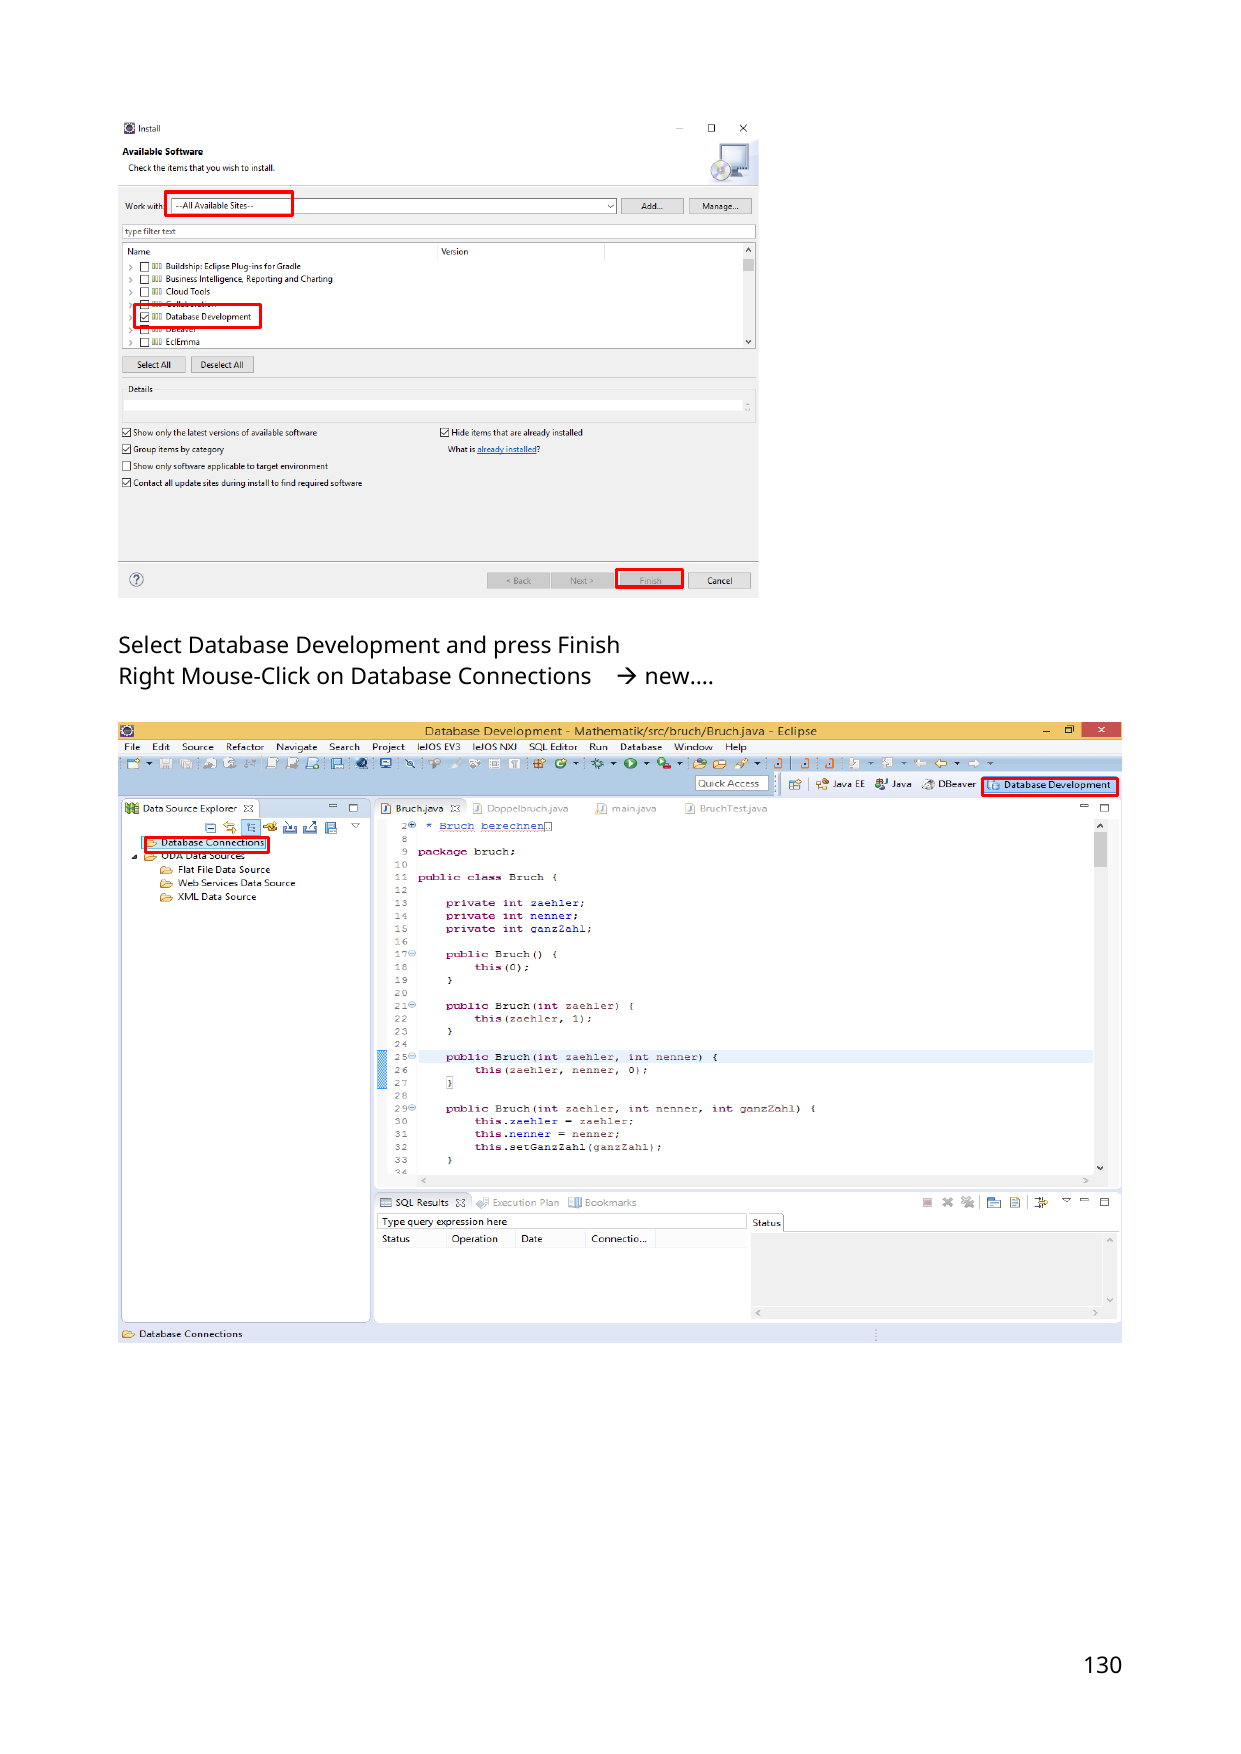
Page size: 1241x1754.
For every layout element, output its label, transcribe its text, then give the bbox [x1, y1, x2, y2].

picture [118, 118, 759, 598]
text Select Database Development and press Finish [118, 629, 1122, 660]
picture [118, 722, 1123, 1343]
text Right Mouse-Click on Database Connections new…. [118, 660, 1122, 691]
